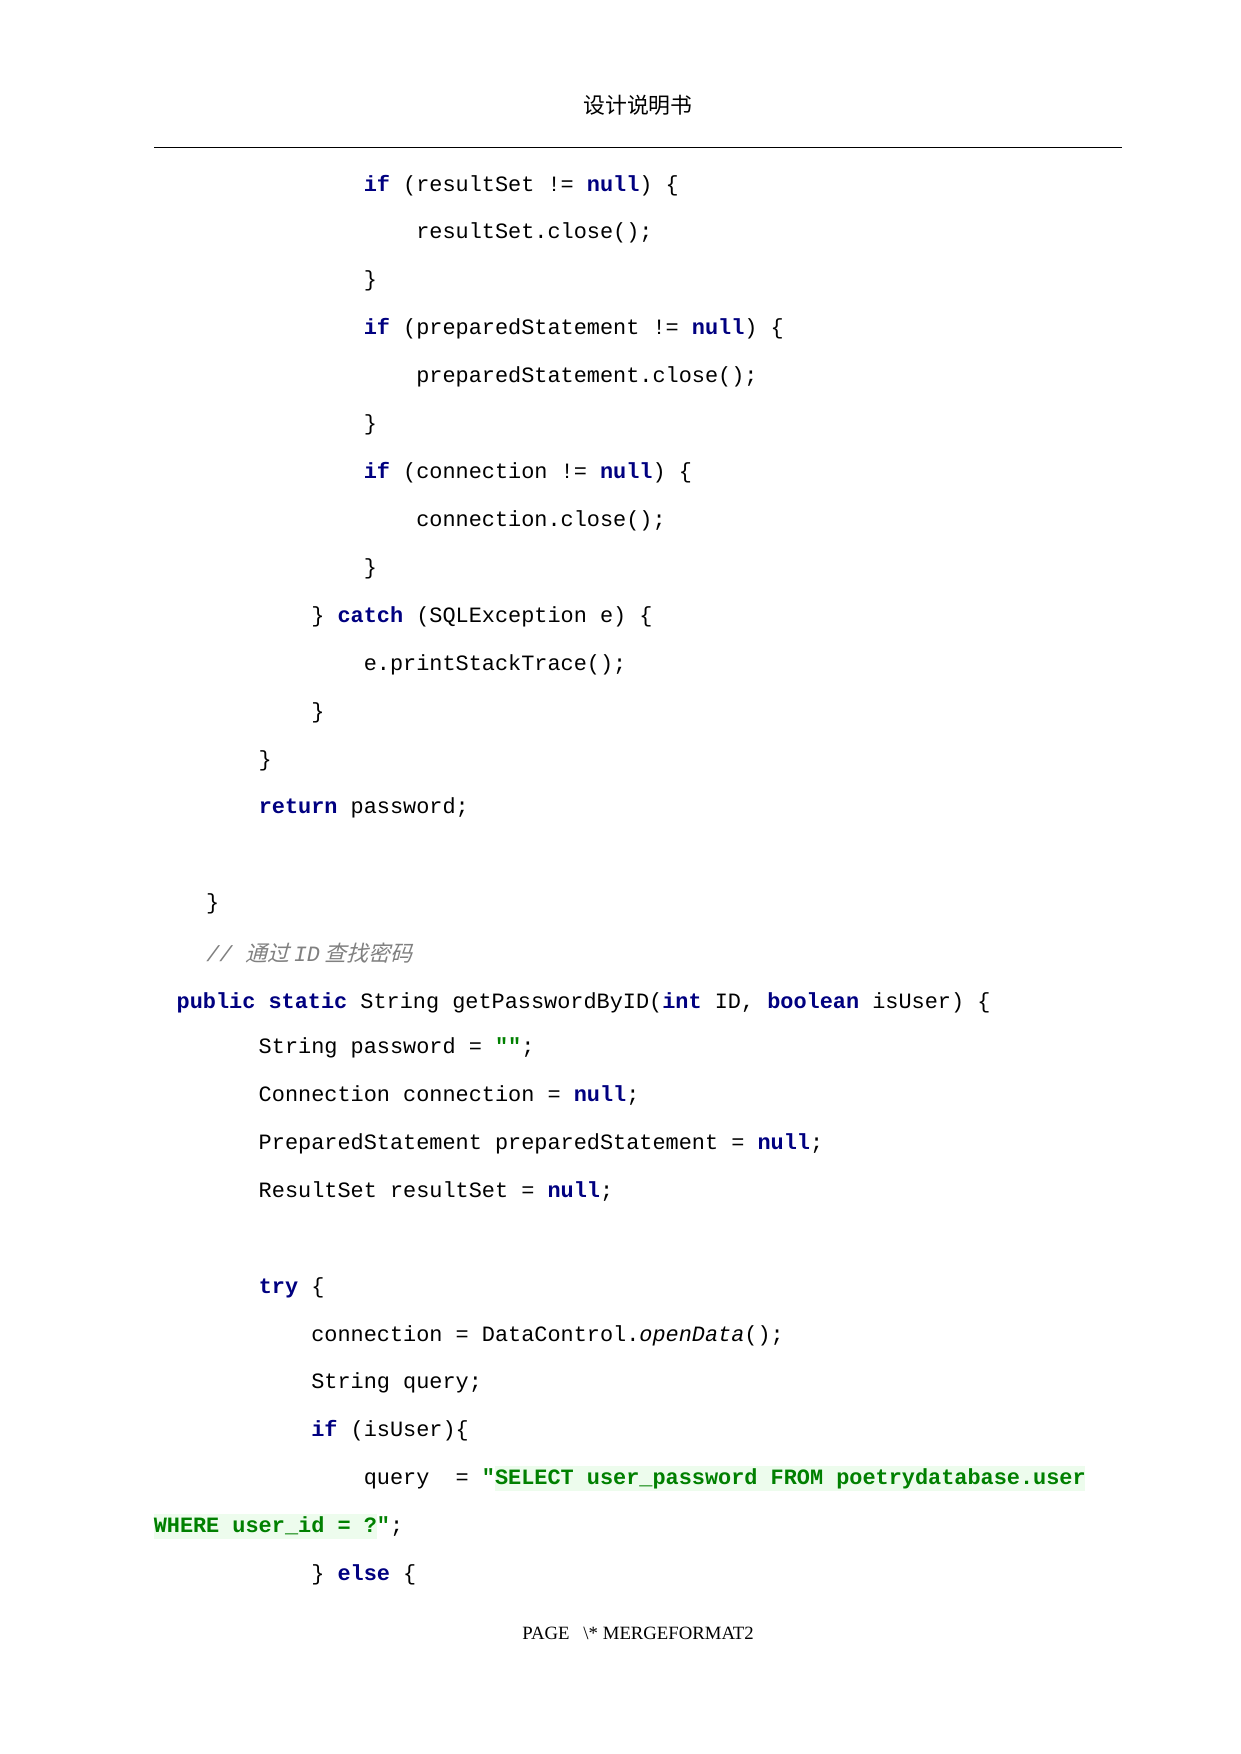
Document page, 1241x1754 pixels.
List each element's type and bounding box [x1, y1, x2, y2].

text [153, 161, 1122, 1599]
